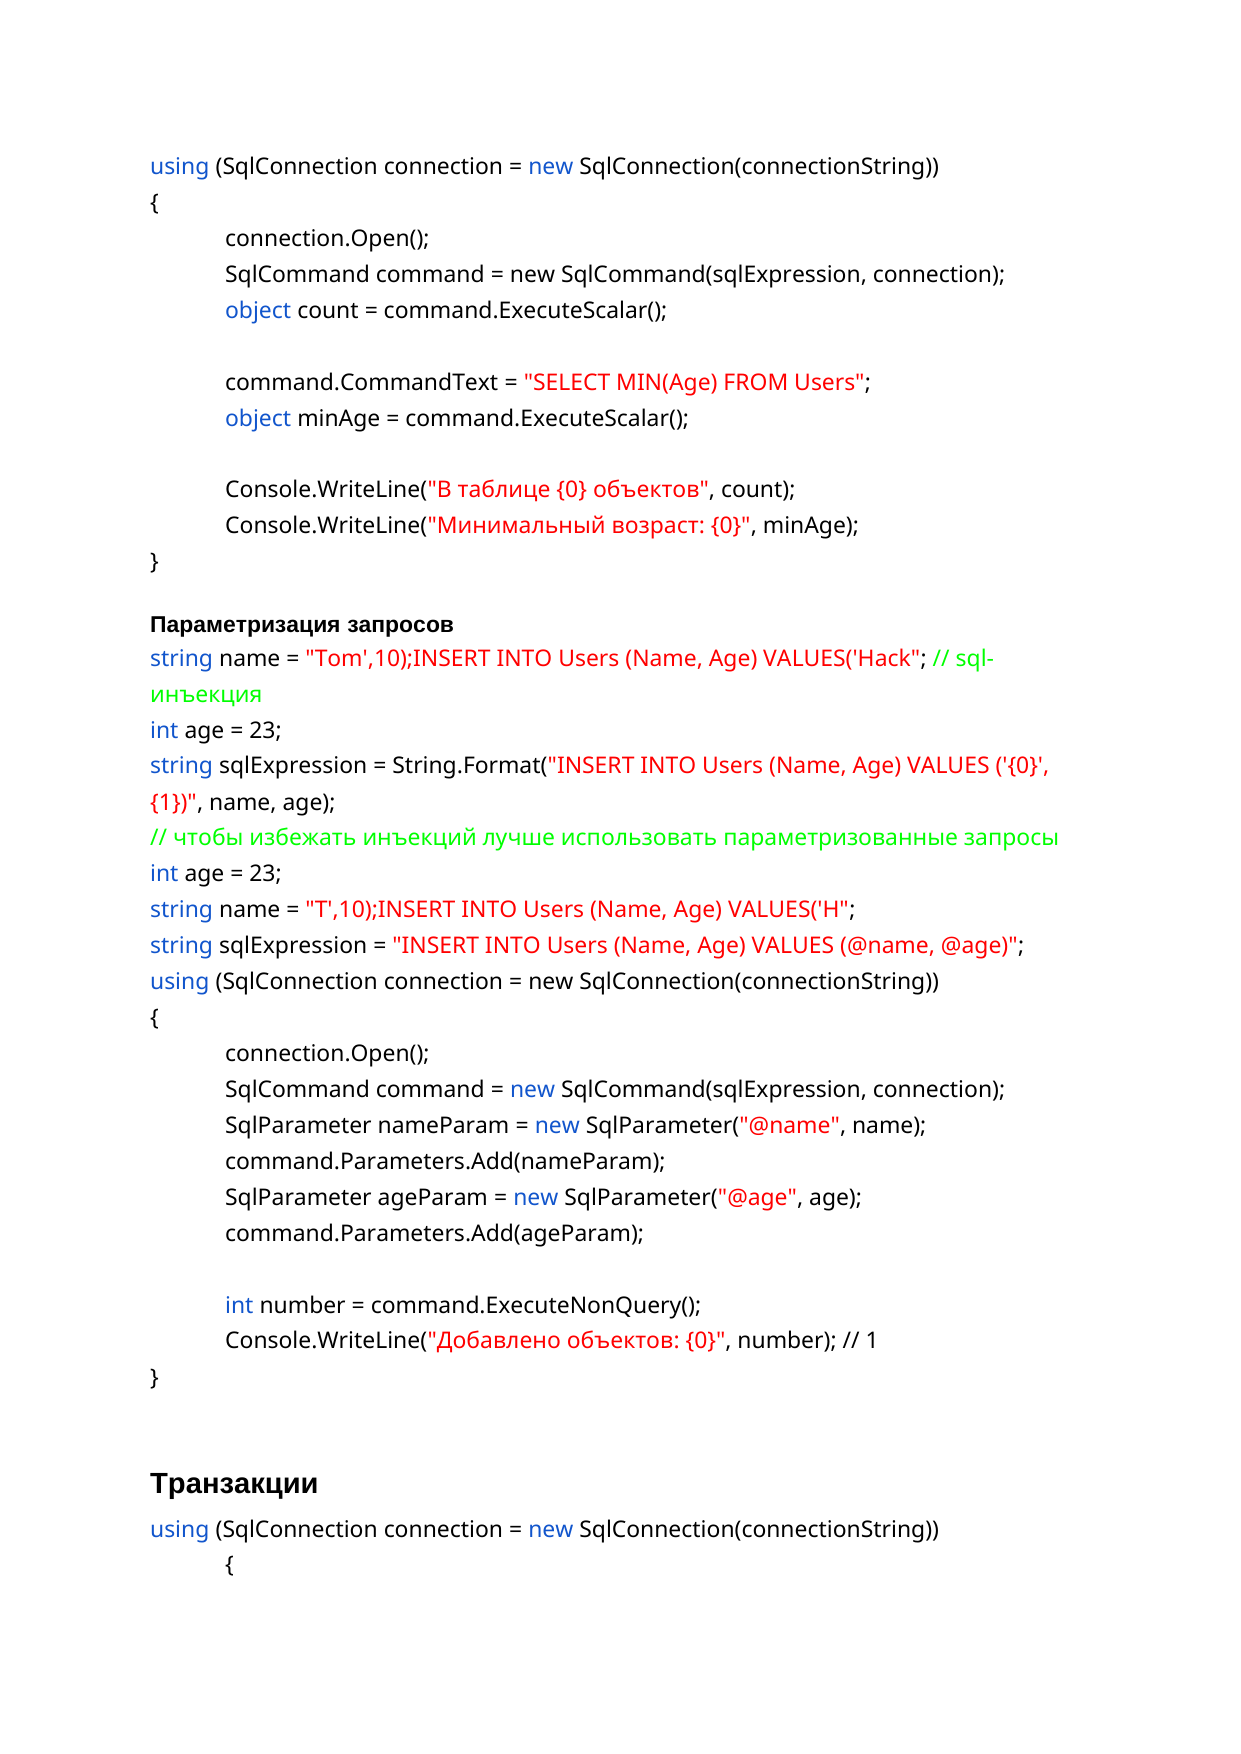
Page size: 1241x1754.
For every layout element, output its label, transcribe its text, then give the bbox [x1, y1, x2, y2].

text int age = 23; [150, 713, 1090, 745]
text connection.Open(); [225, 1037, 1090, 1068]
text { [150, 186, 1090, 217]
text int age = 23; [150, 857, 1090, 888]
text using (SqlConnection connection = new SqlConnection(connectionString)) [150, 150, 1090, 181]
text string sqlExpression = String.Format("INSERT INTO Users (Name, Age) VALUES ('{0}', {1})", name, age); [150, 749, 1090, 817]
text SqlParameter nameParam = new SqlParameter("@name", name); [225, 1109, 1090, 1140]
text { [150, 1001, 1090, 1032]
text SqlCommand command = new SqlCommand(sqlExpression, connection); [225, 1073, 1090, 1104]
text } [150, 545, 1090, 577]
text using (SqlConnection connection = new SqlConnection(connectionString)) [150, 965, 1090, 996]
text } [150, 1360, 1090, 1392]
text command.CommandText = "SELECT MIN(Age) FROM Users"; [150, 366, 1090, 397]
text connection.Open(); [150, 222, 1090, 253]
text Параметризация запросов [150, 611, 1090, 638]
text Console.WriteLine("Добавлено объектов: {0}", number); // 1 [225, 1324, 1090, 1356]
text SqlParameter ageParam = new SqlParameter("@age", age); [225, 1181, 1090, 1212]
text command.Parameters.Add(nameParam); [225, 1145, 1090, 1176]
text object minAge = command.ExecuteScalar(); [150, 402, 1090, 433]
text SqlCommand command = new SqlCommand(sqlExpression, connection); [150, 258, 1090, 289]
text { [225, 1548, 1090, 1580]
text string name = "T',10);INSERT INTO Users (Name, Age) VALUES('H"; [150, 893, 1090, 924]
text int number = command.ExecuteNonQuery(); [225, 1288, 1090, 1320]
text string name = "Tom',10);INSERT INTO Users (Name, Age) VALUES('Hack"; // sql-инъекция [150, 642, 1090, 709]
text object count = command.ExecuteScalar(); [150, 294, 1090, 325]
text command.Parameters.Add(ageParam); [225, 1217, 1090, 1248]
text string sqlExpression = "INSERT INTO Users (Name, Age) VALUES (@name, @age)"; [150, 929, 1090, 960]
text using (SqlConnection connection = new SqlConnection(connectionString)) [150, 1512, 1090, 1544]
text // чтобы избежать инъекций лучше использовать параметризованные запросы [150, 821, 1090, 853]
subtitle Транзакции [150, 1466, 1090, 1499]
text Console.WriteLine("Минимальный возраст: {0}", minAge); [150, 509, 1090, 541]
text Console.WriteLine("В таблице {0} объектов", count); [150, 473, 1090, 505]
